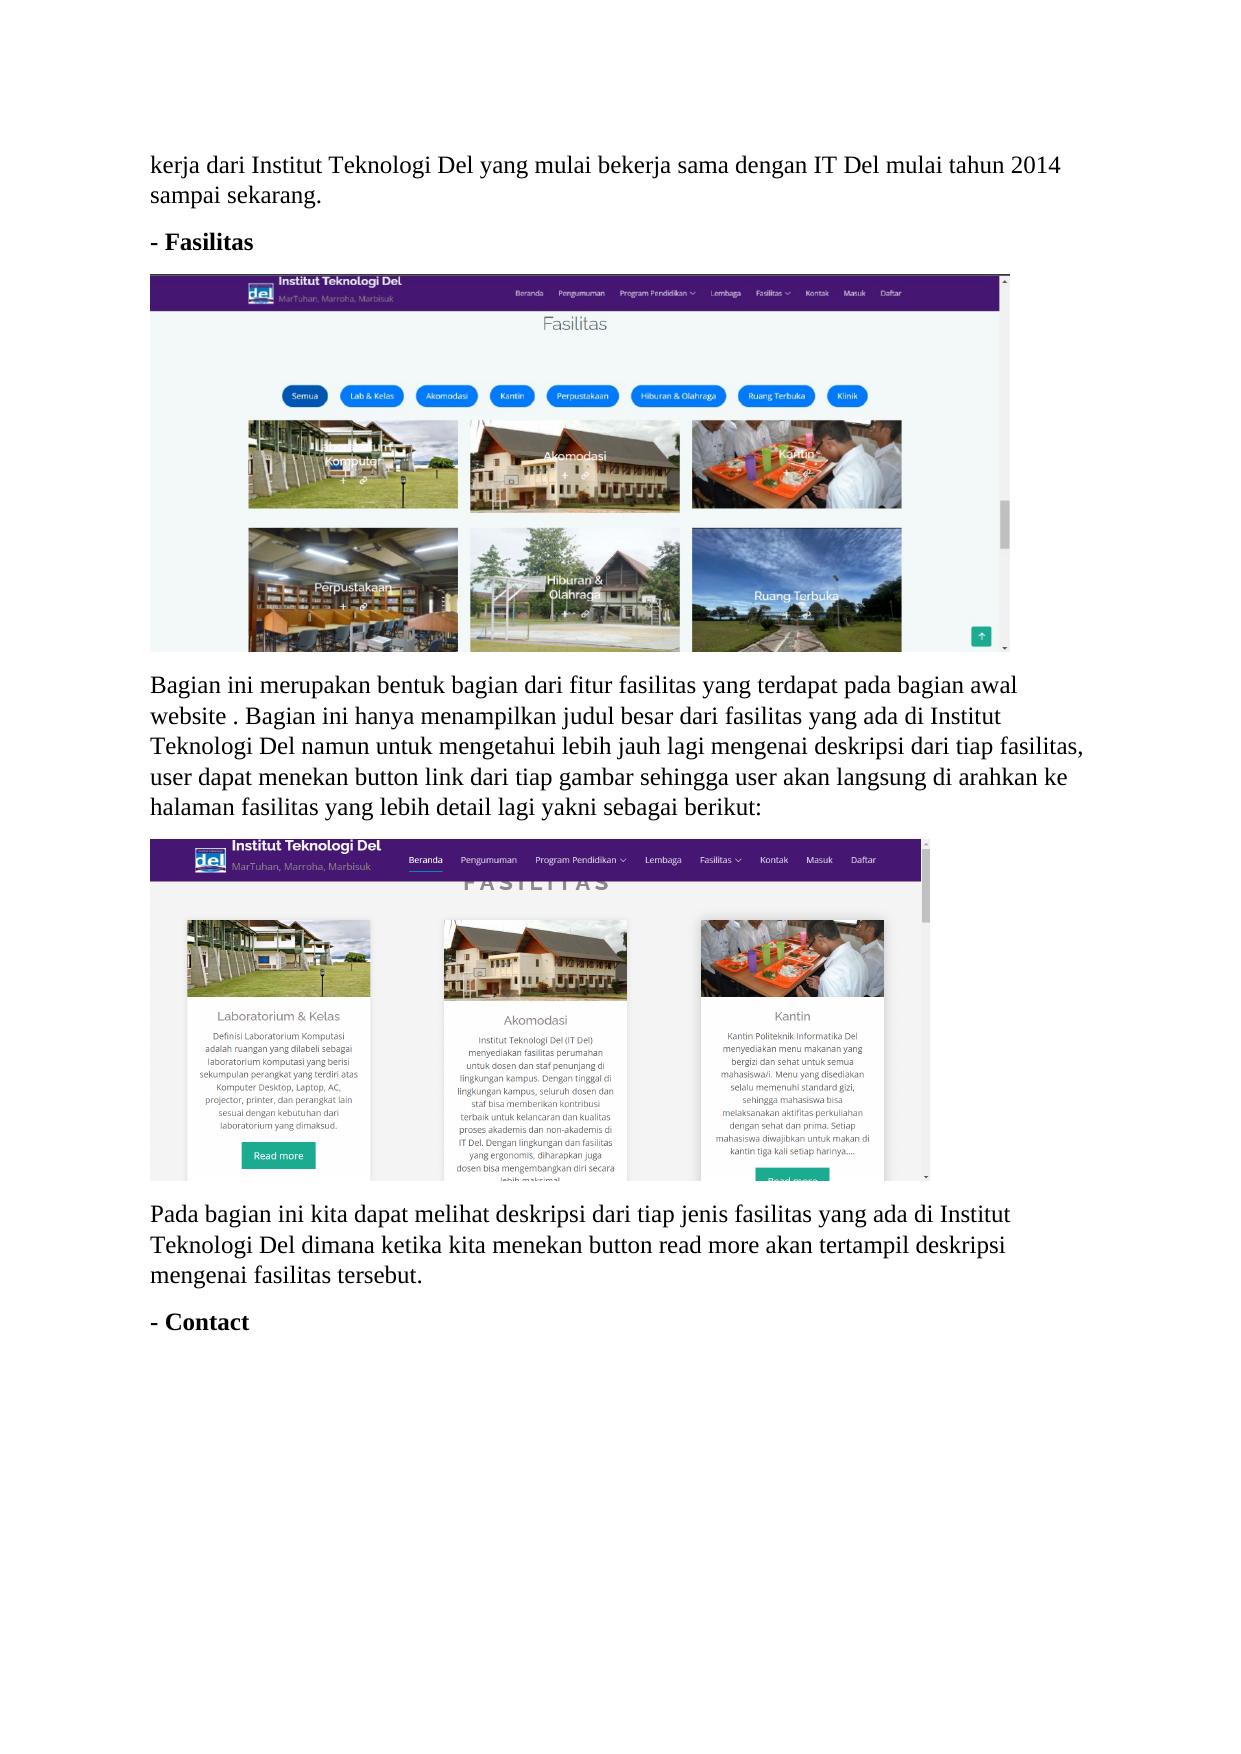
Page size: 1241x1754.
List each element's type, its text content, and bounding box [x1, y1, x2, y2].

text - Fasilitas [150, 227, 1090, 256]
text - Contact [150, 1307, 1090, 1336]
text Pada bagian ini kita dapat melihat deskripsi dari tiap jenis fasilitas yang ada di Institut Teknologi Del dimana ketika kita menekan button read more akan tertampil deskripsi mengenai fasilitas tersebut. [150, 1199, 1090, 1289]
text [150, 150, 1090, 209]
picture [150, 839, 931, 1181]
text Bagian ini merupakan bentuk bagian dari fitur fasilitas yang terdapat pada bagian awal website . Bagian ini hanya menampilkan judul besar dari fasilitas yang ada di Institut Teknologi Del namun untuk mengetahui lebih jauh lagi mengenai deskripsi dari tiap fasilitas, user dapat menekan button link dari tiap gambar sehingga user akan langsung di arahkan ke halaman fasilitas yang lebih detail lagi yakni sebagai berikut: [150, 670, 1090, 821]
picture [150, 274, 1010, 652]
